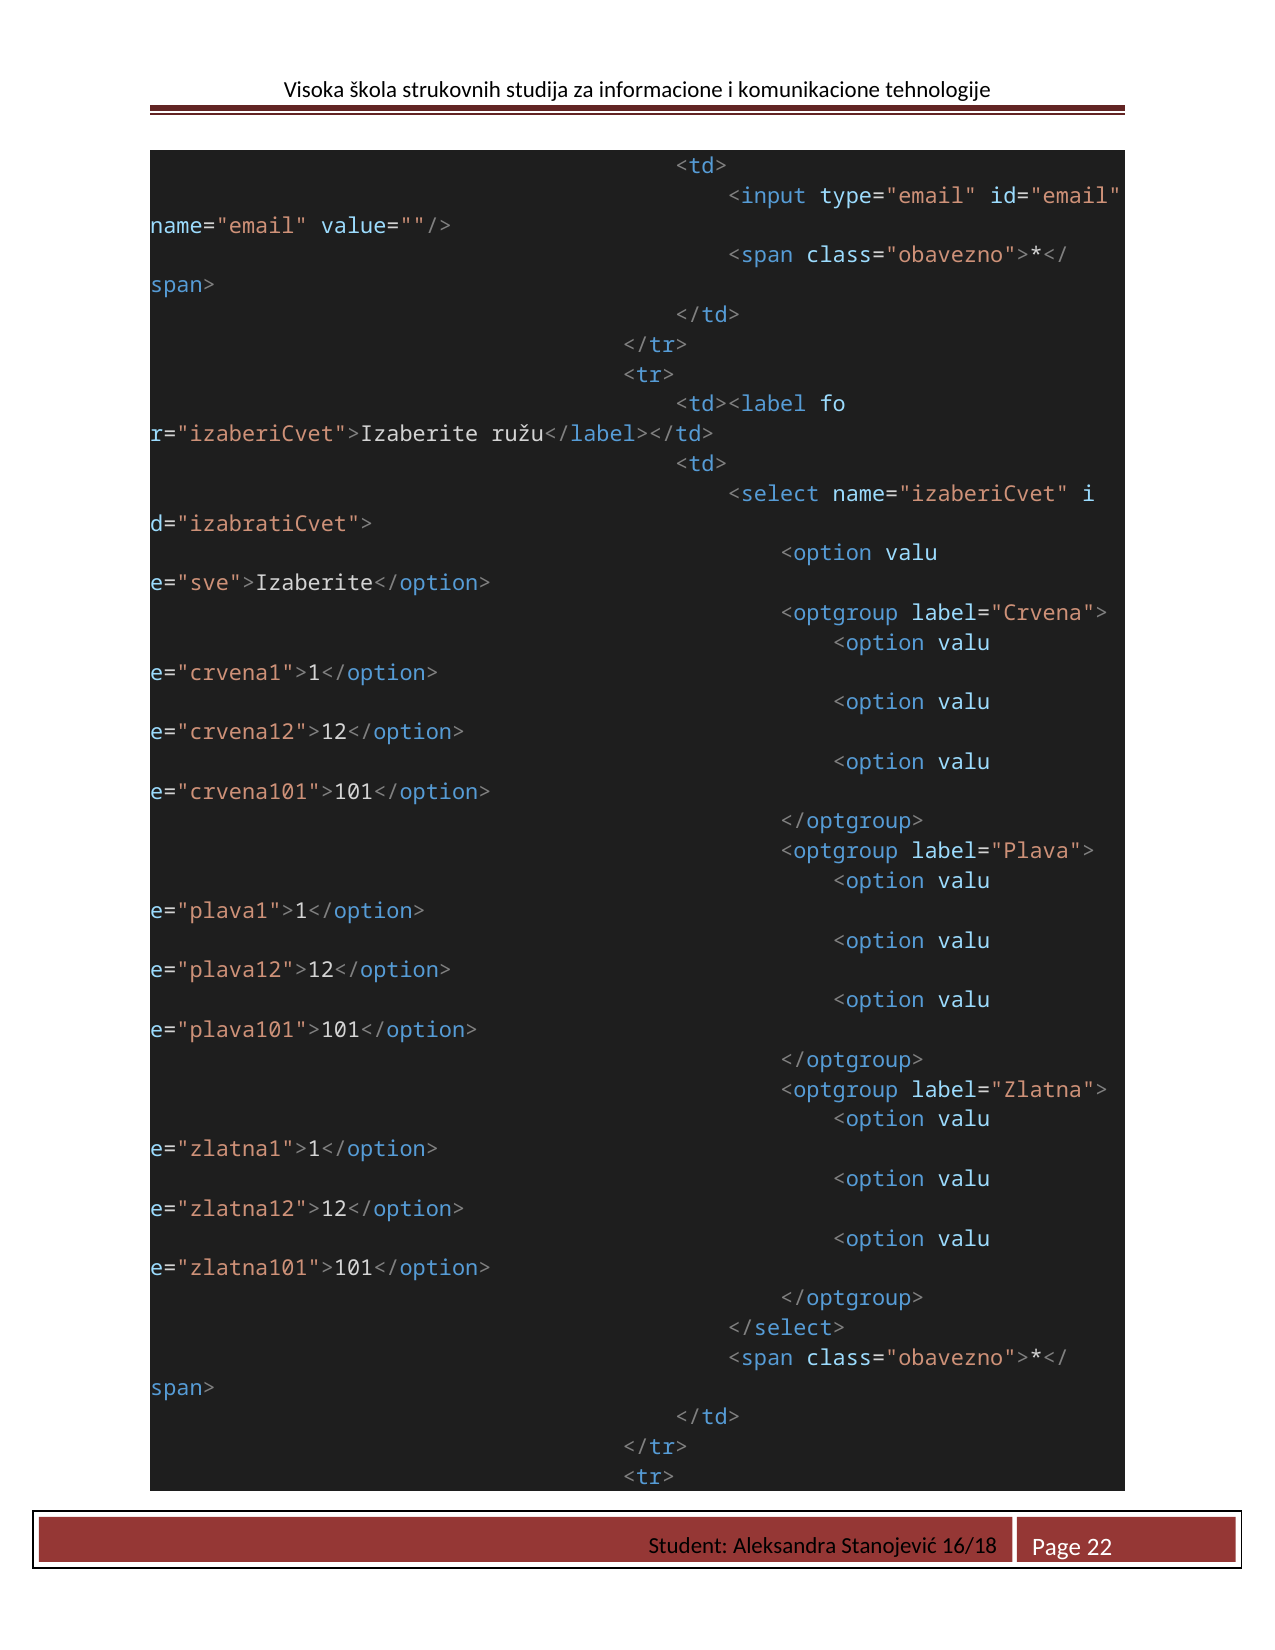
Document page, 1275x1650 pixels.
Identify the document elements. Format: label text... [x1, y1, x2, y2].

text <tr> [150, 358, 1125, 388]
text <option value="plava12">12</option> [150, 924, 1125, 984]
text <td> [150, 150, 1125, 180]
text <option value="zlatna1">1</option> [150, 1103, 1125, 1163]
text <td><label for="izaberiCvet">Izaberite ružu</label></td> [150, 388, 1125, 448]
text </td> [150, 1401, 1125, 1431]
text </optgroup> [150, 1044, 1125, 1073]
text <input type="email" id="email" name="email" value=""/> [150, 180, 1125, 239]
text </tr> [150, 1431, 1125, 1461]
text <optgroup label="Crvena"> [150, 597, 1125, 627]
text </td> [150, 299, 1125, 329]
text <option value="zlatna101">101</option> [150, 1222, 1125, 1282]
text </select> [150, 1312, 1125, 1342]
text <span class="obavezno">*</span> [150, 239, 1125, 299]
text <select name="izaberiCvet" id="izabratiCvet"> [150, 478, 1125, 537]
text <span class="obavezno">*</span> [150, 1342, 1125, 1401]
text <option value="crvena1">1</option> [150, 627, 1125, 686]
text </optgroup> [150, 805, 1125, 835]
text <option value="plava1">1</option> [150, 865, 1125, 924]
text <option value="plava101">101</option> [150, 984, 1125, 1044]
text <tr> [150, 1461, 1125, 1491]
text <optgroup label="Plava"> [150, 835, 1125, 865]
text <option value="sve">Izaberite</option> [150, 537, 1125, 597]
text </tr> [150, 329, 1125, 358]
text <option value="crvena12">12</option> [150, 686, 1125, 746]
text <td> [150, 448, 1125, 478]
text <option value="crvena101">101</option> [150, 746, 1125, 805]
text </optgroup> [150, 1282, 1125, 1312]
text <option value="zlatna12">12</option> [150, 1163, 1125, 1222]
text <optgroup label="Zlatna"> [150, 1073, 1125, 1103]
